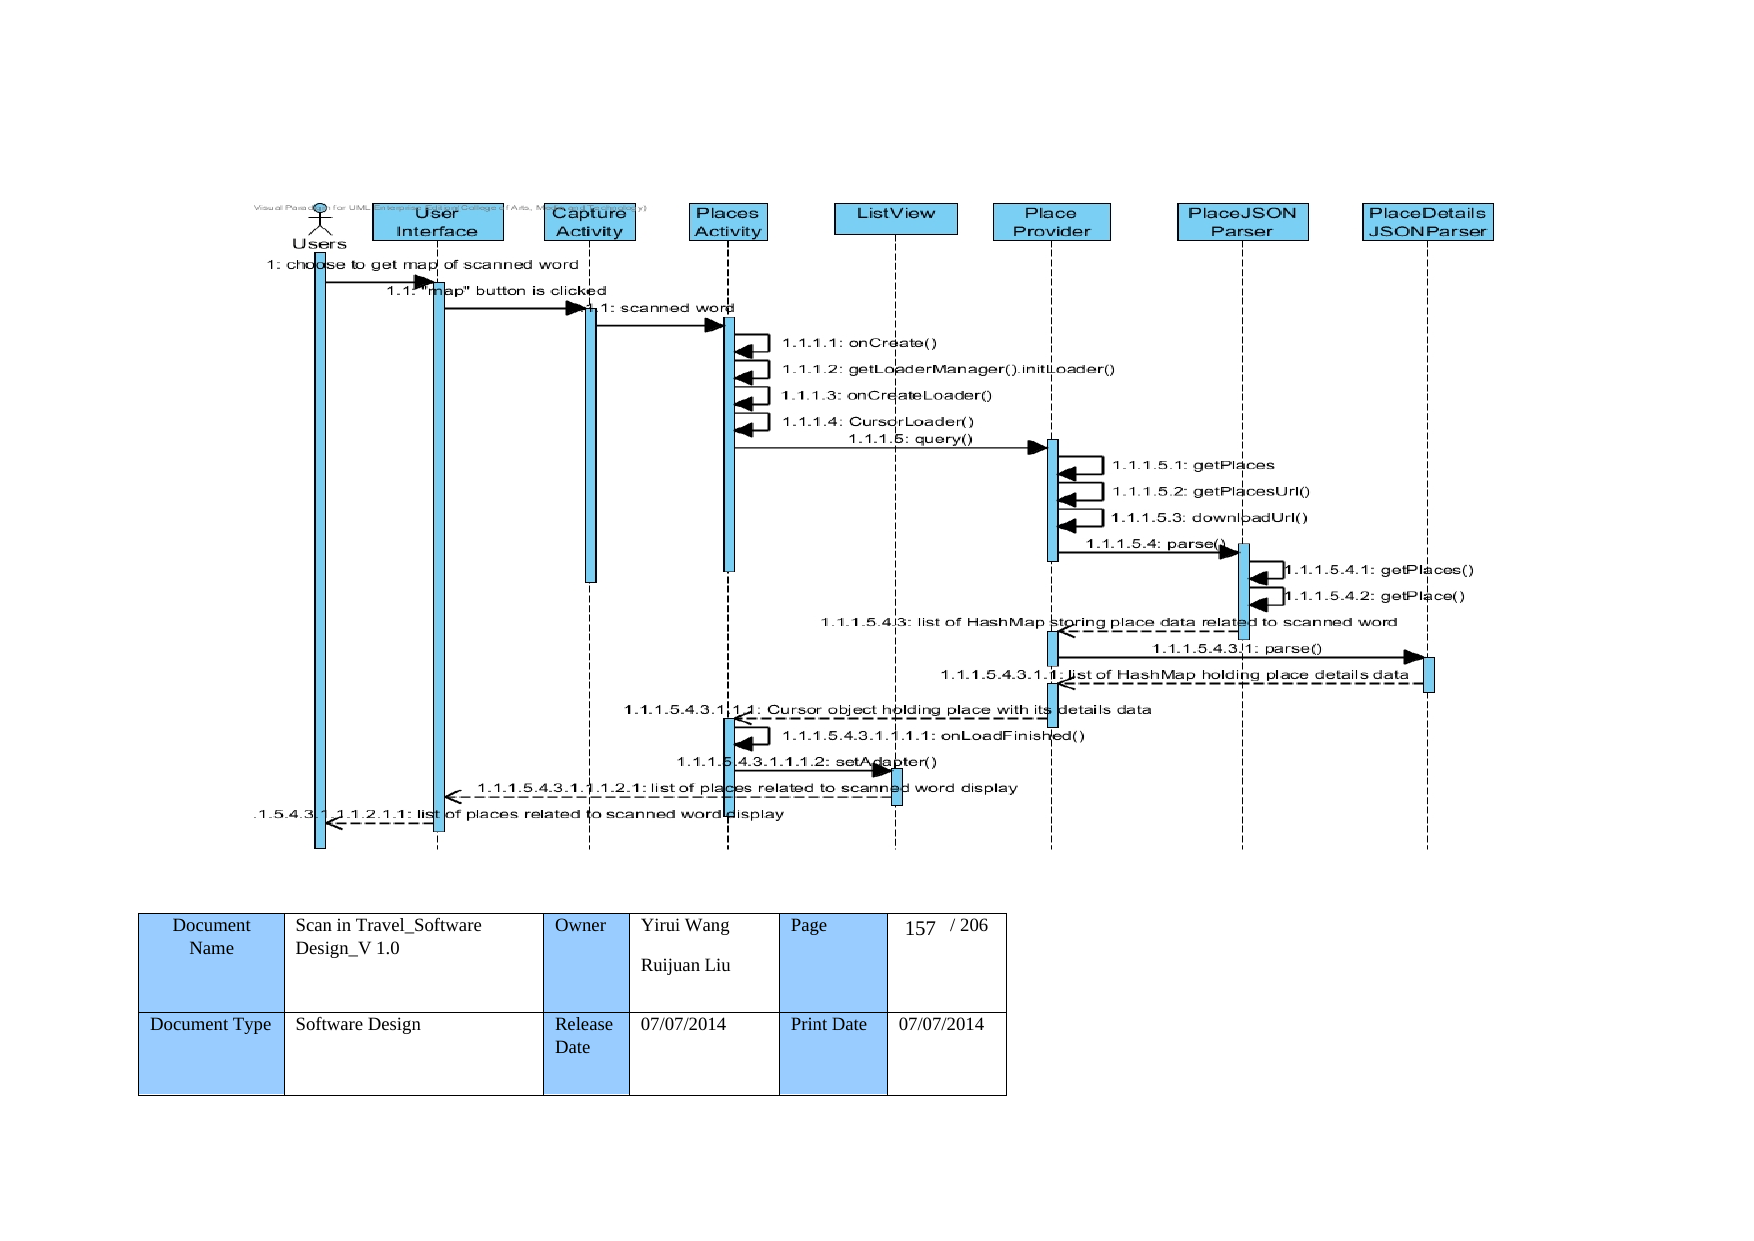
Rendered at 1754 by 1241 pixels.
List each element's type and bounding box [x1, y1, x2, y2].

picture [254, 201, 1500, 852]
